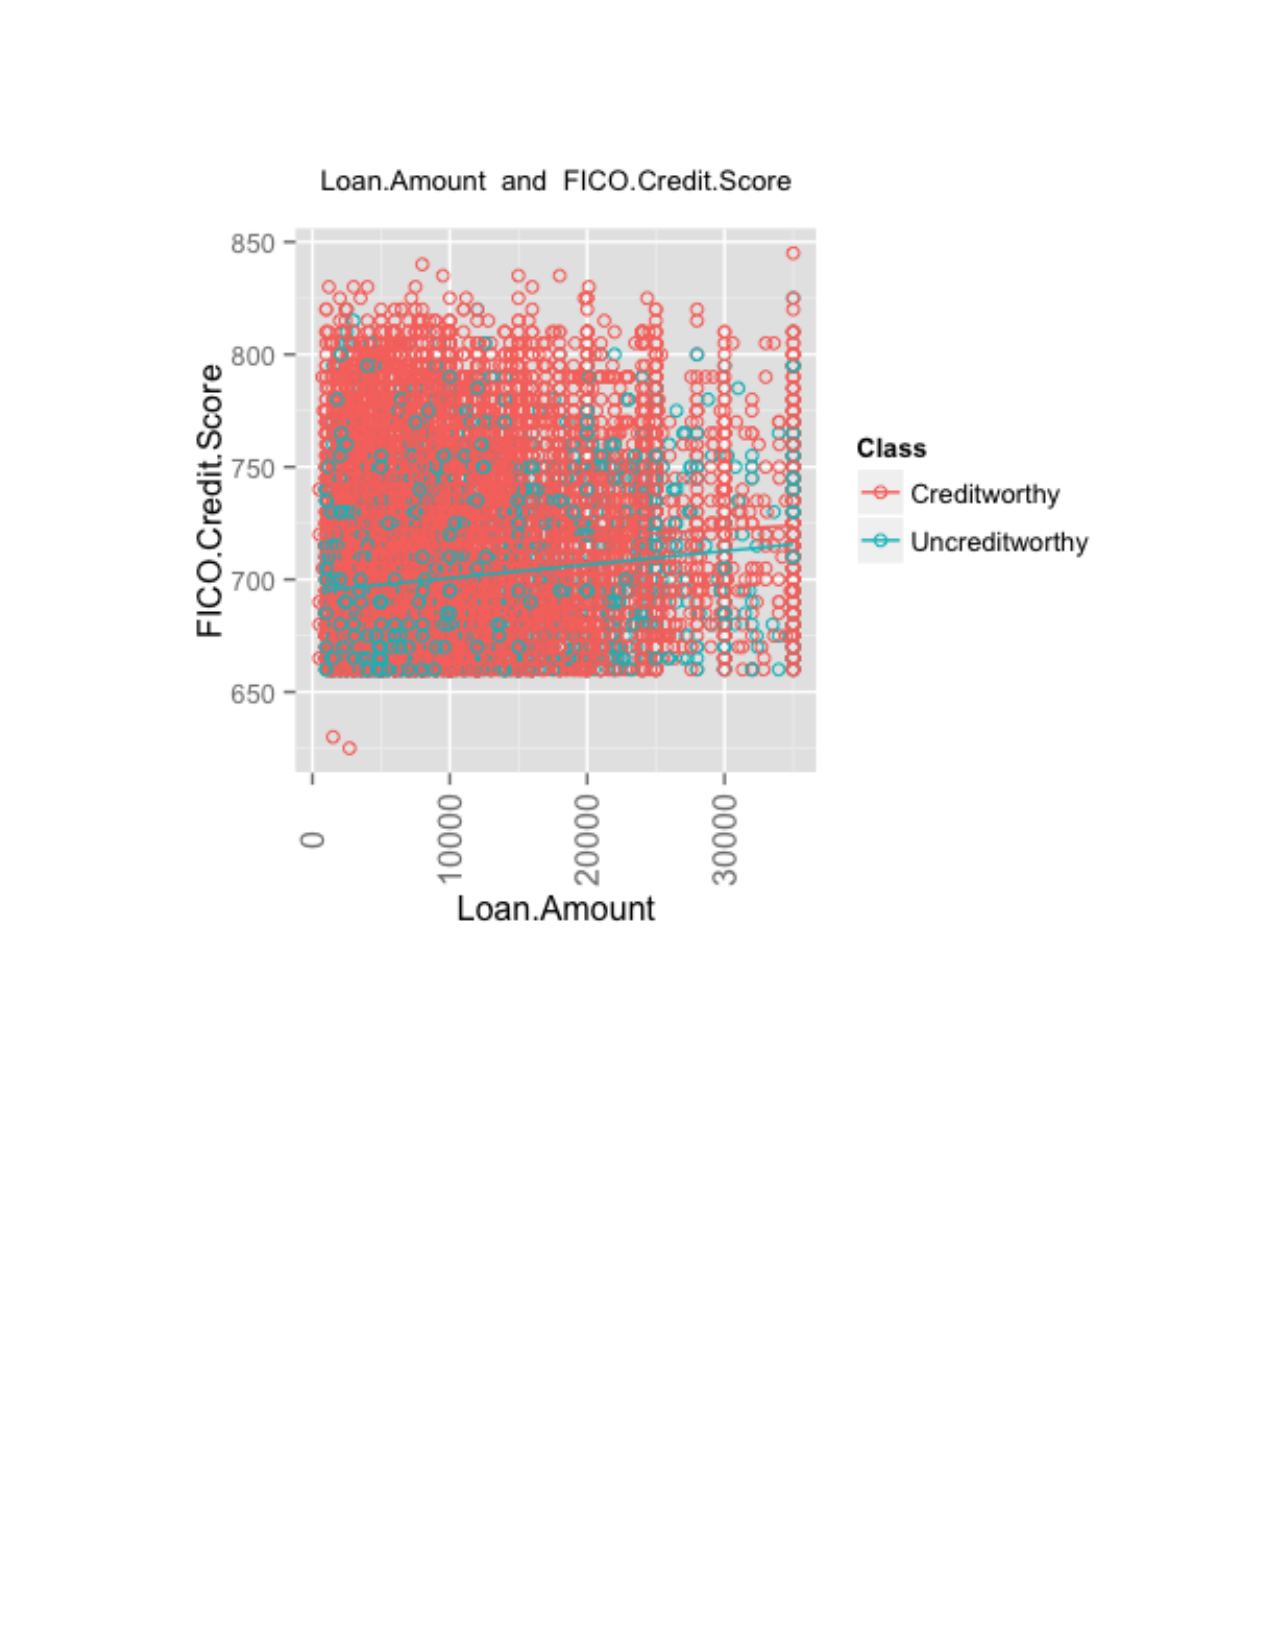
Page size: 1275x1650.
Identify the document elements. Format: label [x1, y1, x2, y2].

picture [168, 150, 1169, 950]
